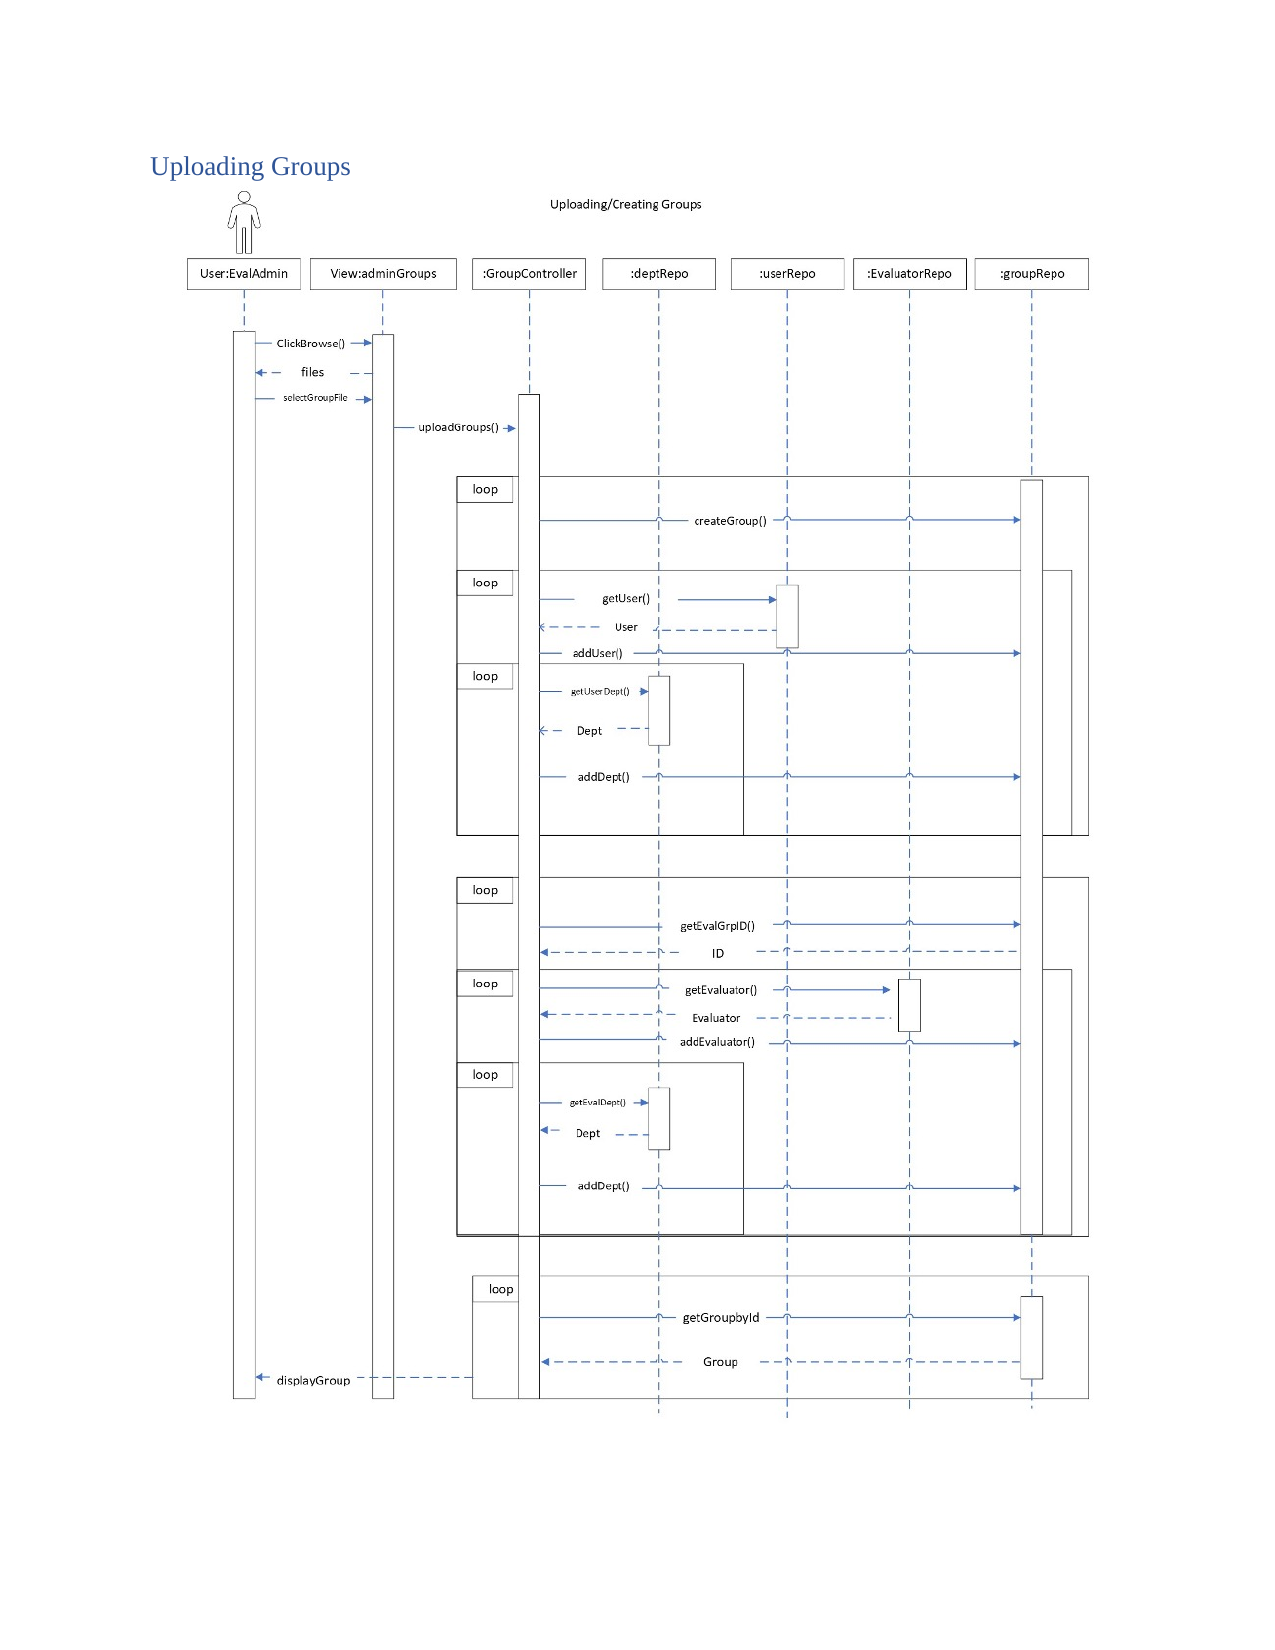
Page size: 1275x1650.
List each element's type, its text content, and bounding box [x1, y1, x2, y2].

picture [181, 185, 1094, 1424]
subtitle Uploading Groups [150, 150, 1125, 181]
